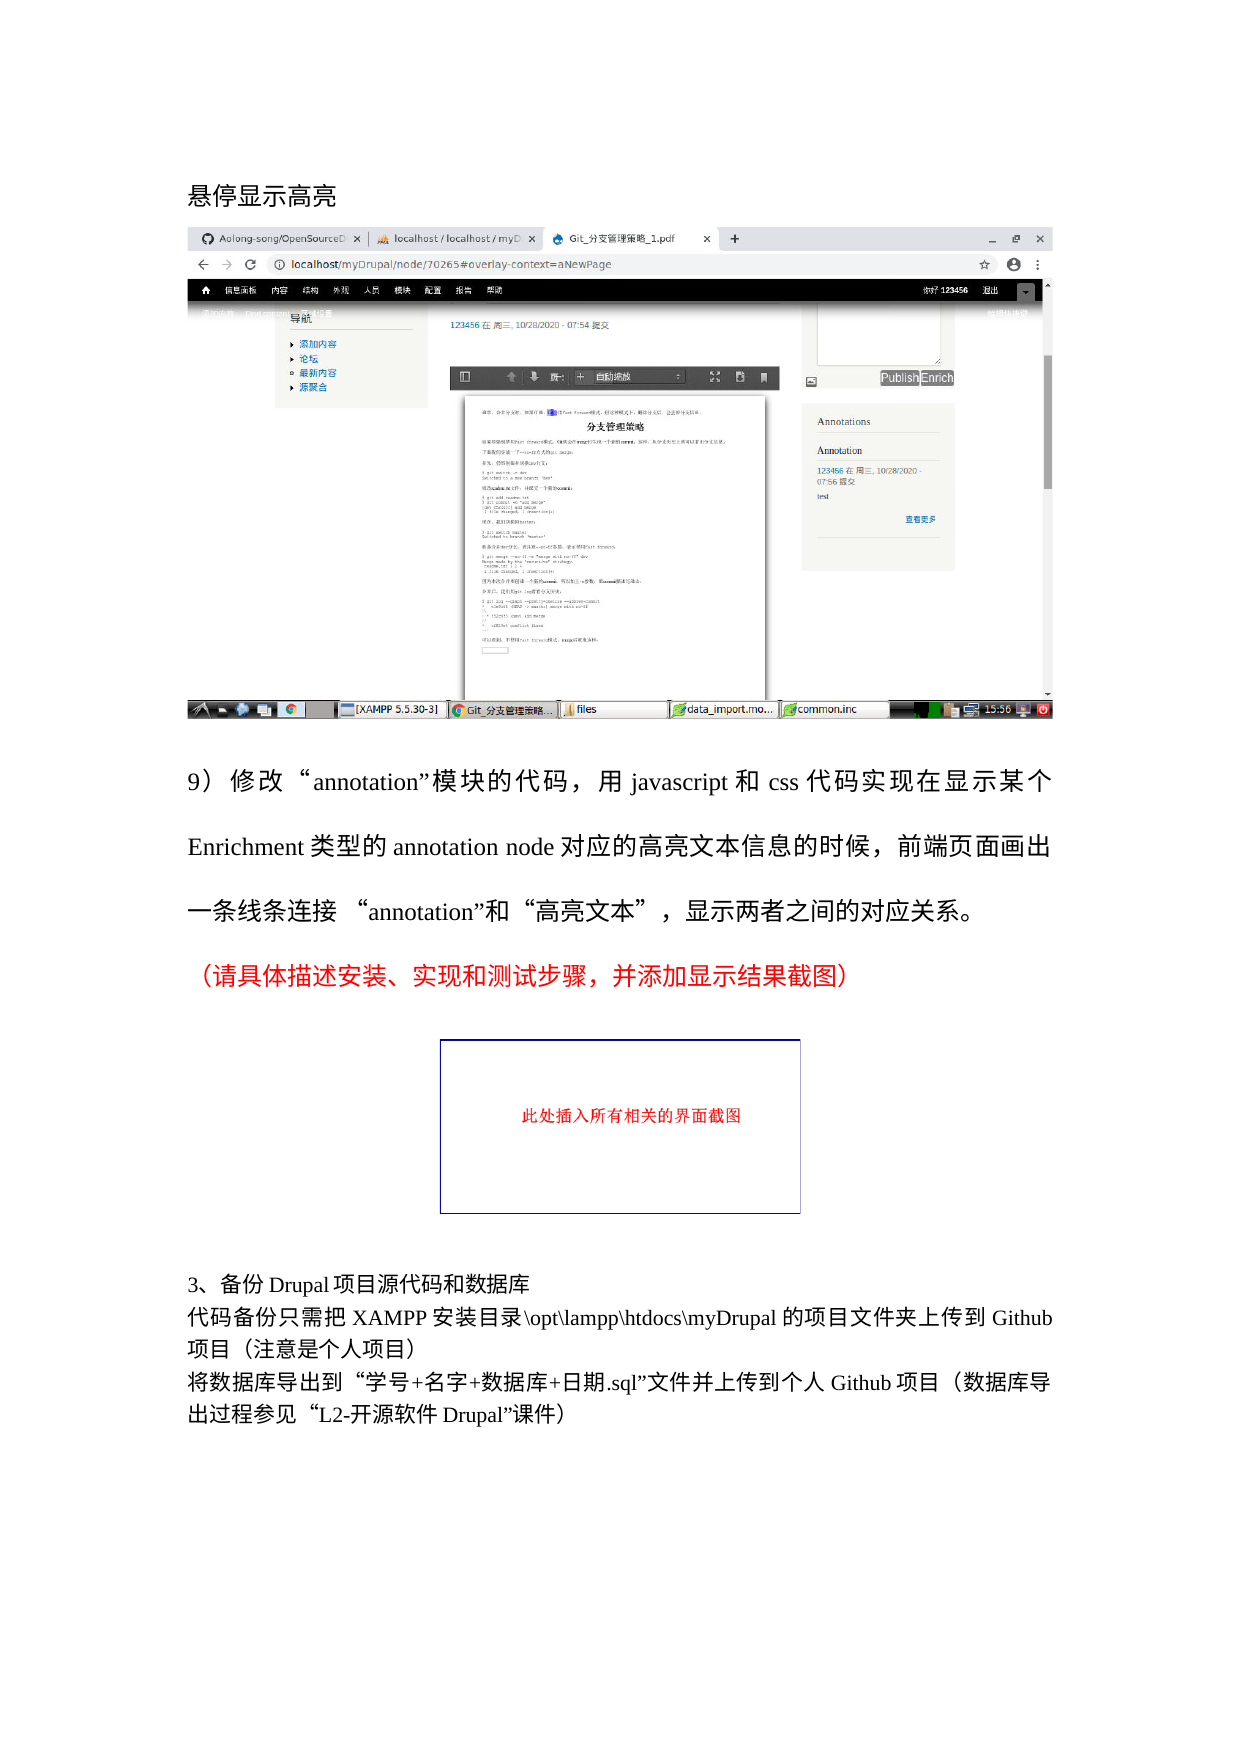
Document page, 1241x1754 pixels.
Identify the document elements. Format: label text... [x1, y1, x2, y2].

text 代码备份只需把XAMPP安装目录\opt\lampp\htdocs\myDrupal的项目文件夹上传到Github项目（注意是个人项目） [187, 1299, 1053, 1364]
text （请具体描述安装、实现和测试步骤，并添加显示结果截图） [187, 942, 1053, 1007]
picture [187, 227, 1053, 719]
text 将数据库导出到“学号+名字+数据库+日期.sql”文件并上传到个人Github项目（数据库导出过程参见“L2-开源软件Drupal”课件） [187, 1364, 1053, 1429]
text 3、备份Drupal项目源代码和数据库 [187, 1267, 1053, 1299]
text 悬停显示高亮 [187, 162, 1053, 227]
picture [439, 1039, 801, 1214]
text 9）修改“annotation”模块的代码，用javascript和css代码实现在显示某个Enrichment类型的annotation node对应的高亮文本信息的时候，前端页面画出一条线条连接 “annotation”和“高亮文本”，显示两者之间的对应关系。 [187, 747, 1053, 942]
